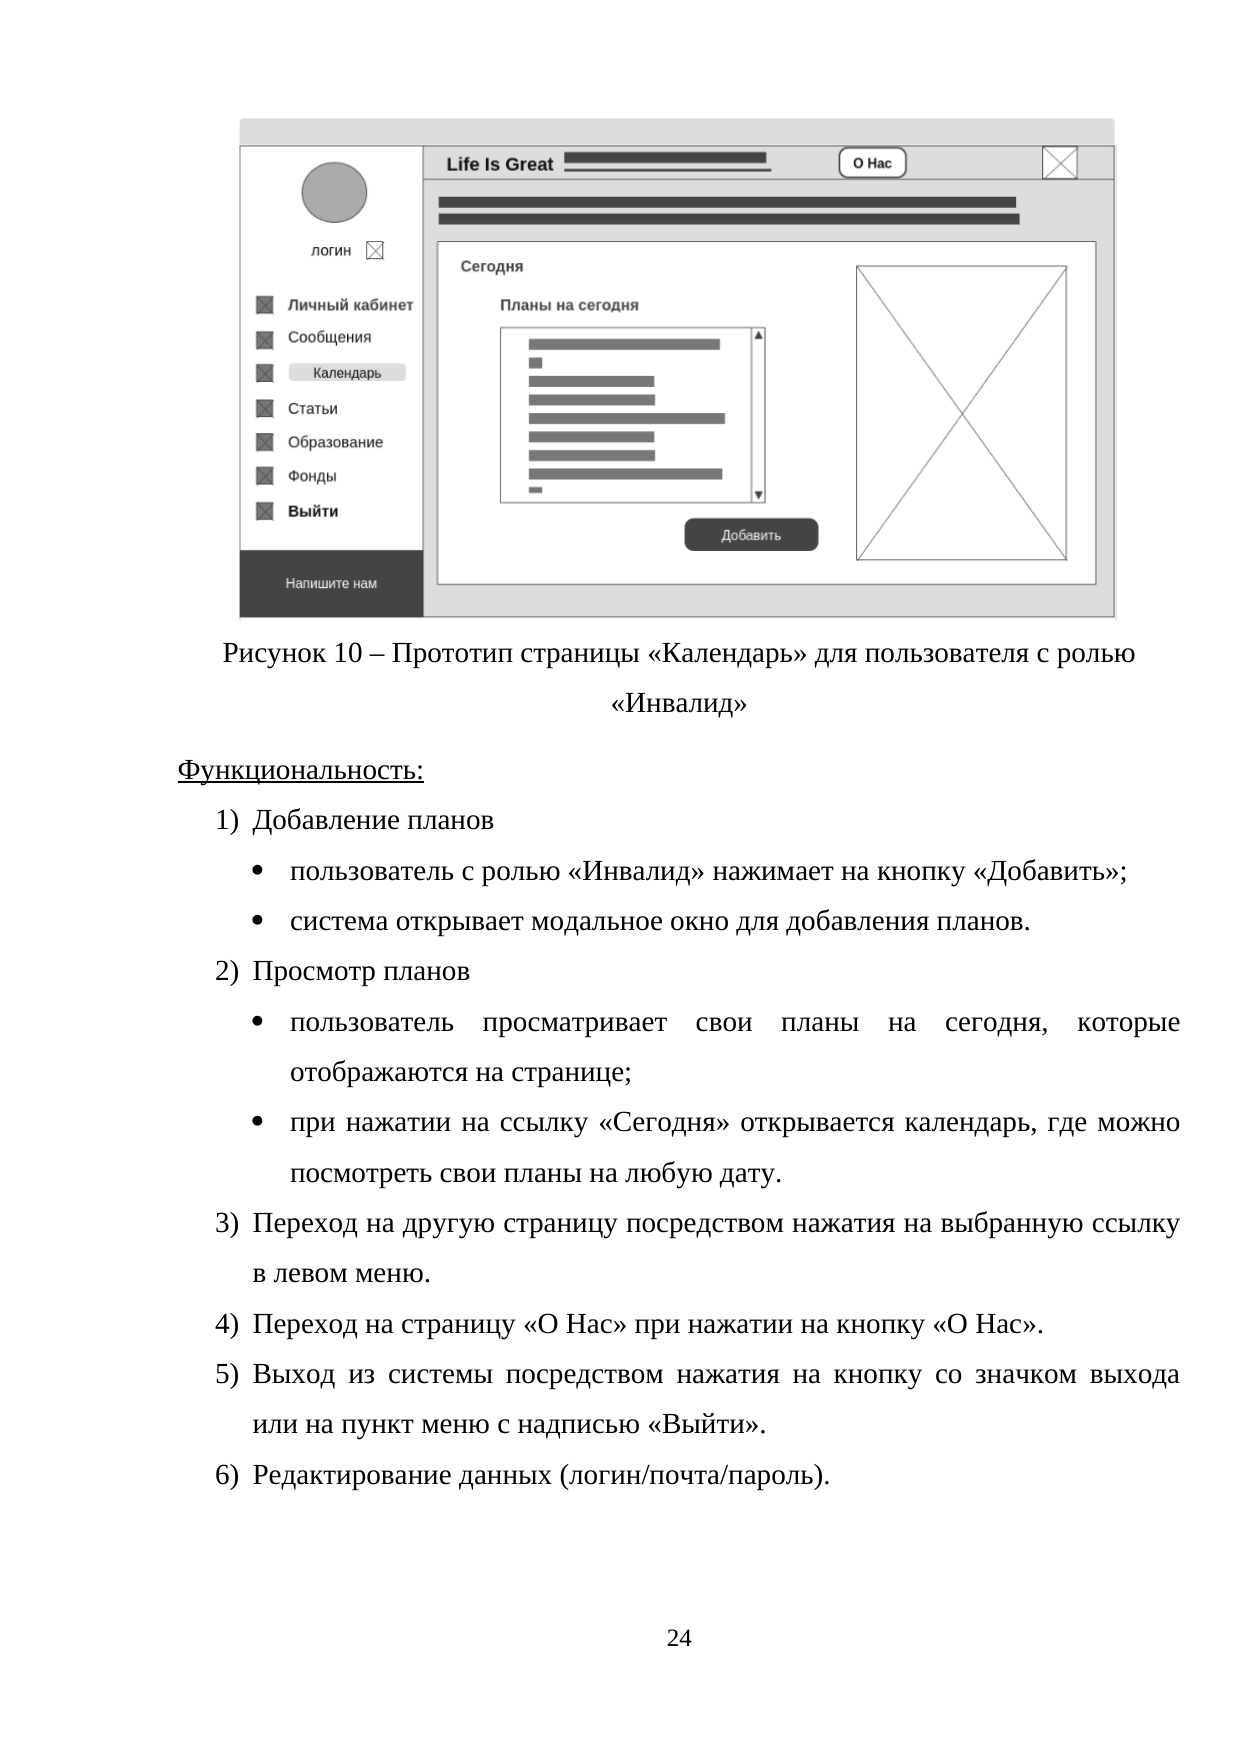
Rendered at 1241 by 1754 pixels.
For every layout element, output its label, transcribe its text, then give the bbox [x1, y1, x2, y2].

list Переход на другую страницу посредством нажатия на выбранную ссылку в левом меню. [215, 1205, 1181, 1289]
list система открывает модальное окно для добавления планов. [252, 903, 1181, 937]
list Добавление планов [215, 802, 1181, 836]
list Выход из системы посредством нажатия на кнопку со значком выхода или на пункт меню с надписью «Выйти». [215, 1356, 1181, 1440]
list при нажатии на ссылку «Сегодня» открывается календарь, где можно посмотреть свои планы на любую дату. [252, 1104, 1181, 1188]
text Функциональность: [177, 752, 1181, 786]
list Переход на страницу «О Нас» при нажатии на кнопку «О Нас». [215, 1306, 1181, 1339]
list Просмотр планов [215, 953, 1181, 987]
text Рисунок 10 – Прототип страницы «Календарь» для пользователя с ролью «Инвалид» [177, 635, 1181, 718]
list Редактирование данных (логин/почта/пароль). [215, 1457, 1181, 1490]
picture [239, 118, 1120, 621]
list пользователь просматривает свои планы на сегодня, которые отображаются на странице; [252, 1004, 1181, 1088]
list пользователь с ролью «Инвалид» нажимает на кнопку «Добавить»; [252, 853, 1181, 886]
